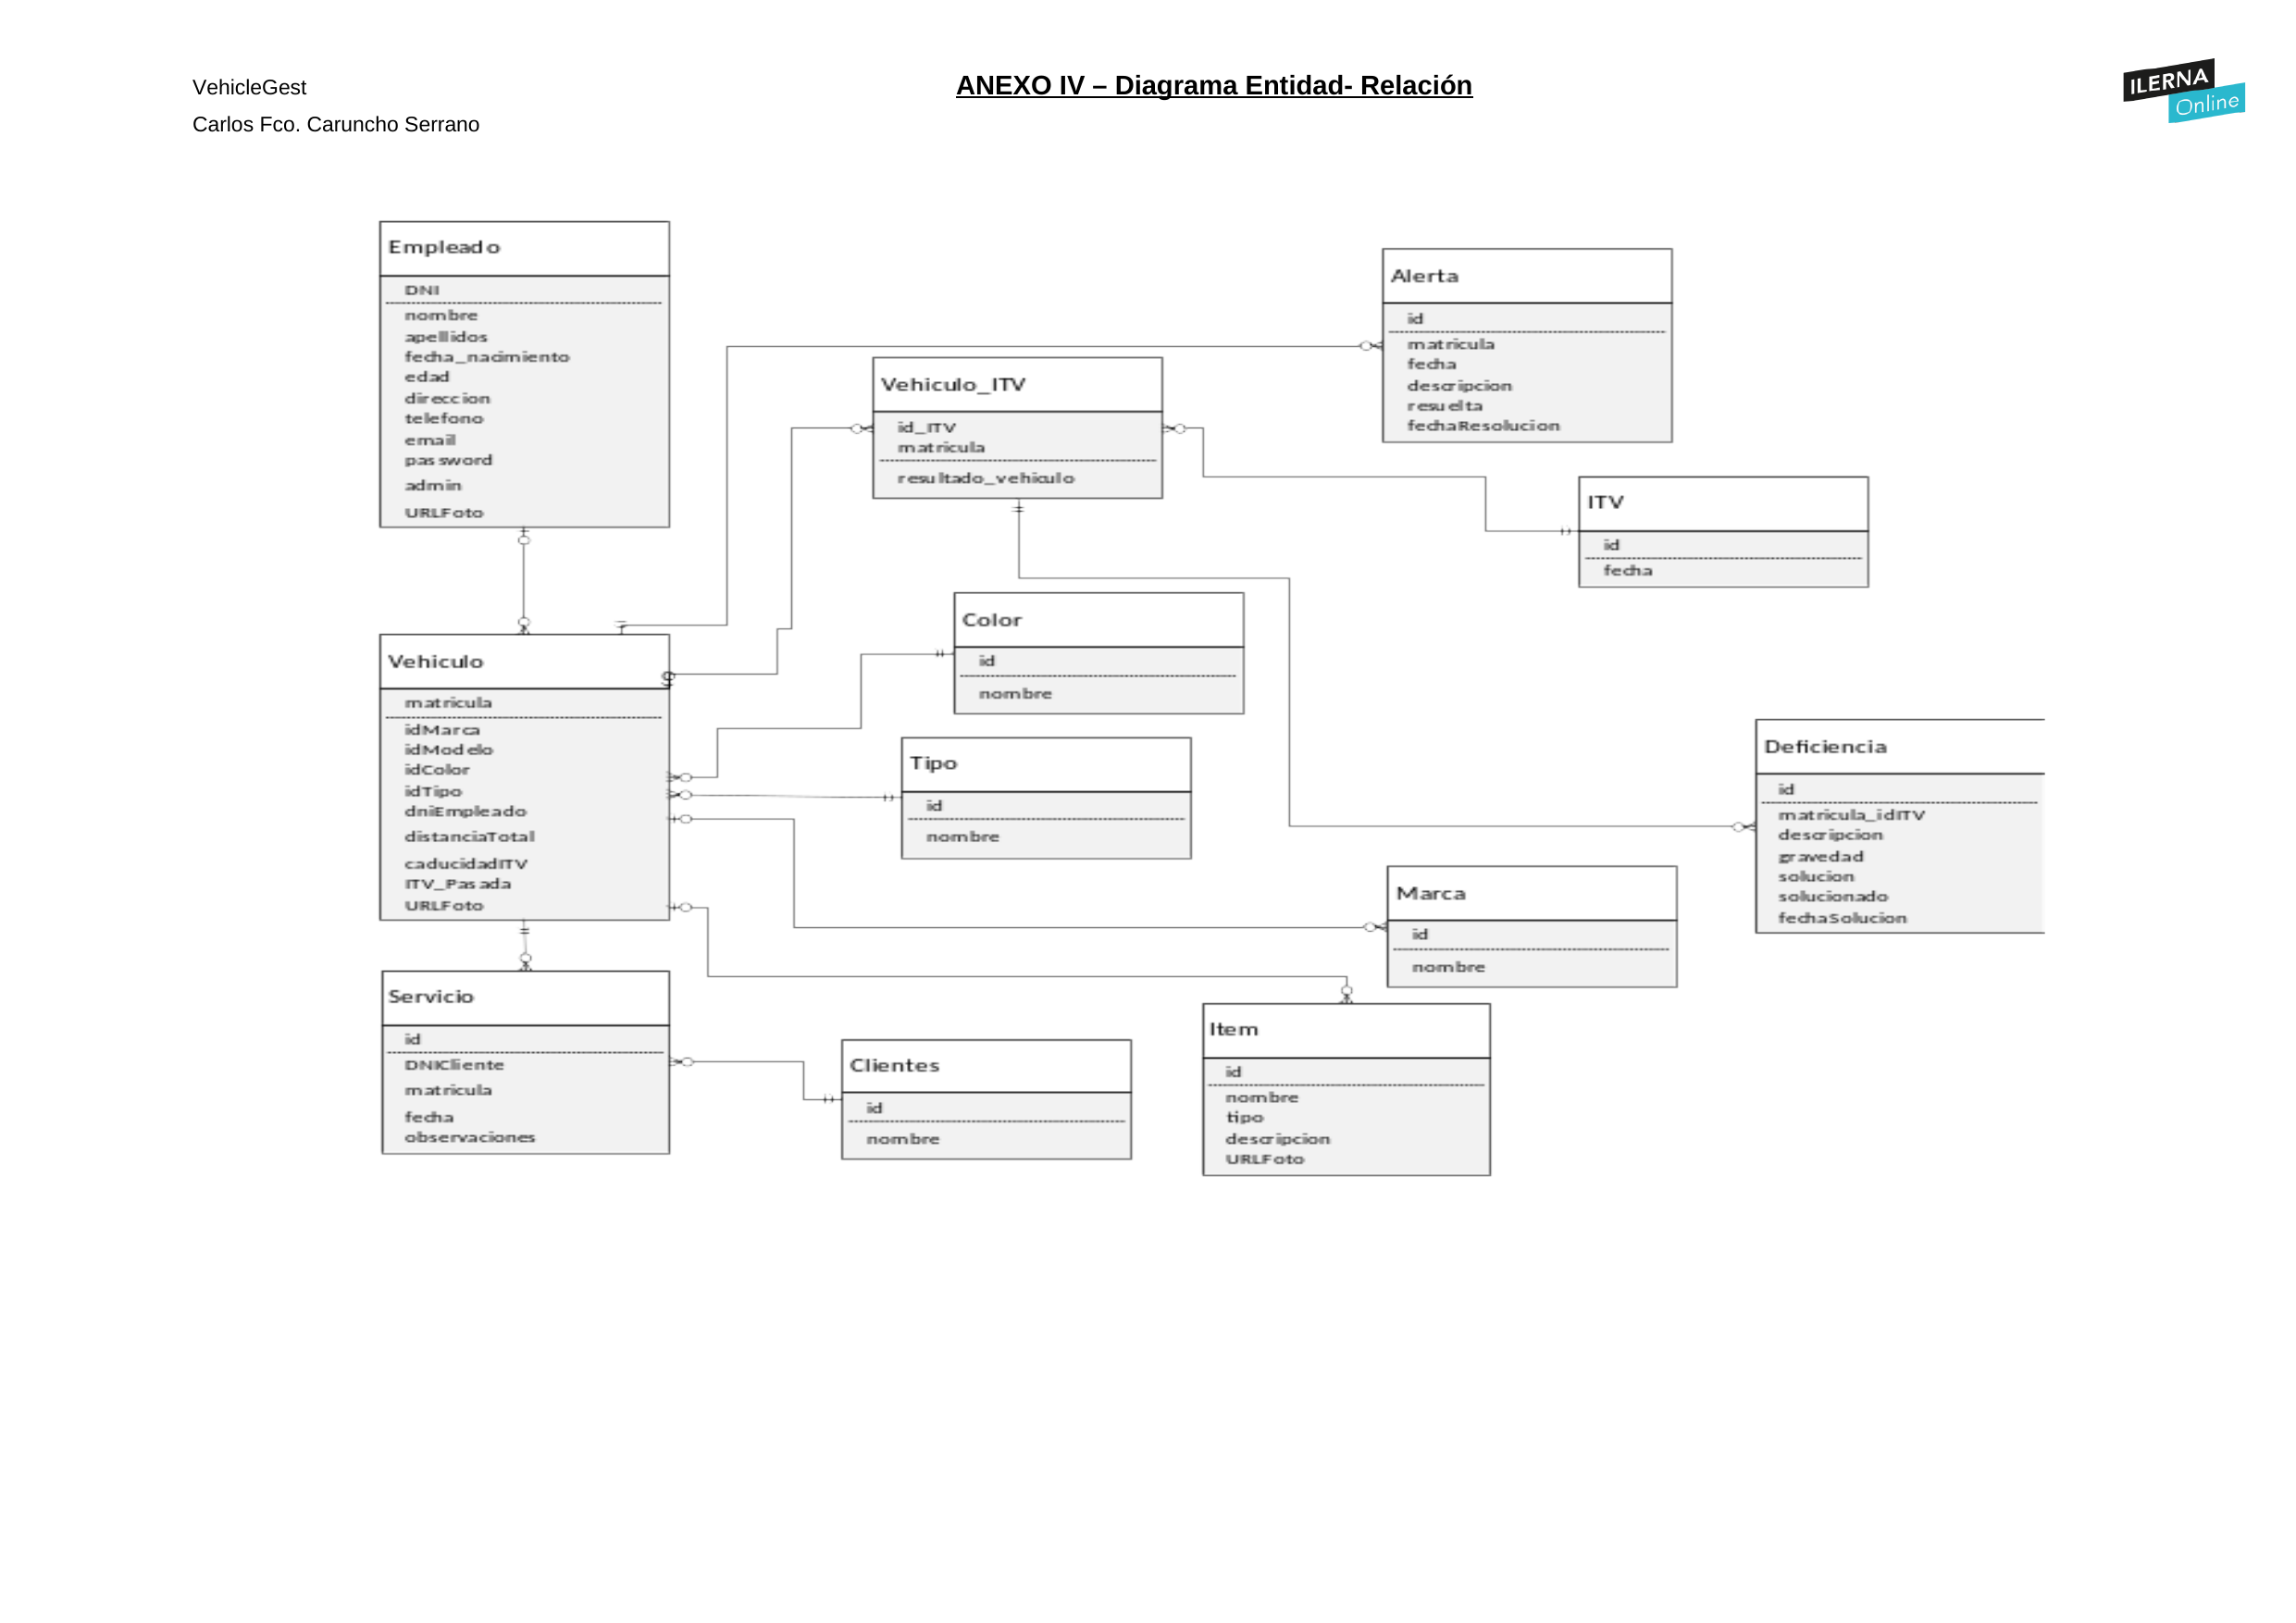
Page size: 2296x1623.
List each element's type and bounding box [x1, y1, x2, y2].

picture [2123, 58, 2246, 123]
